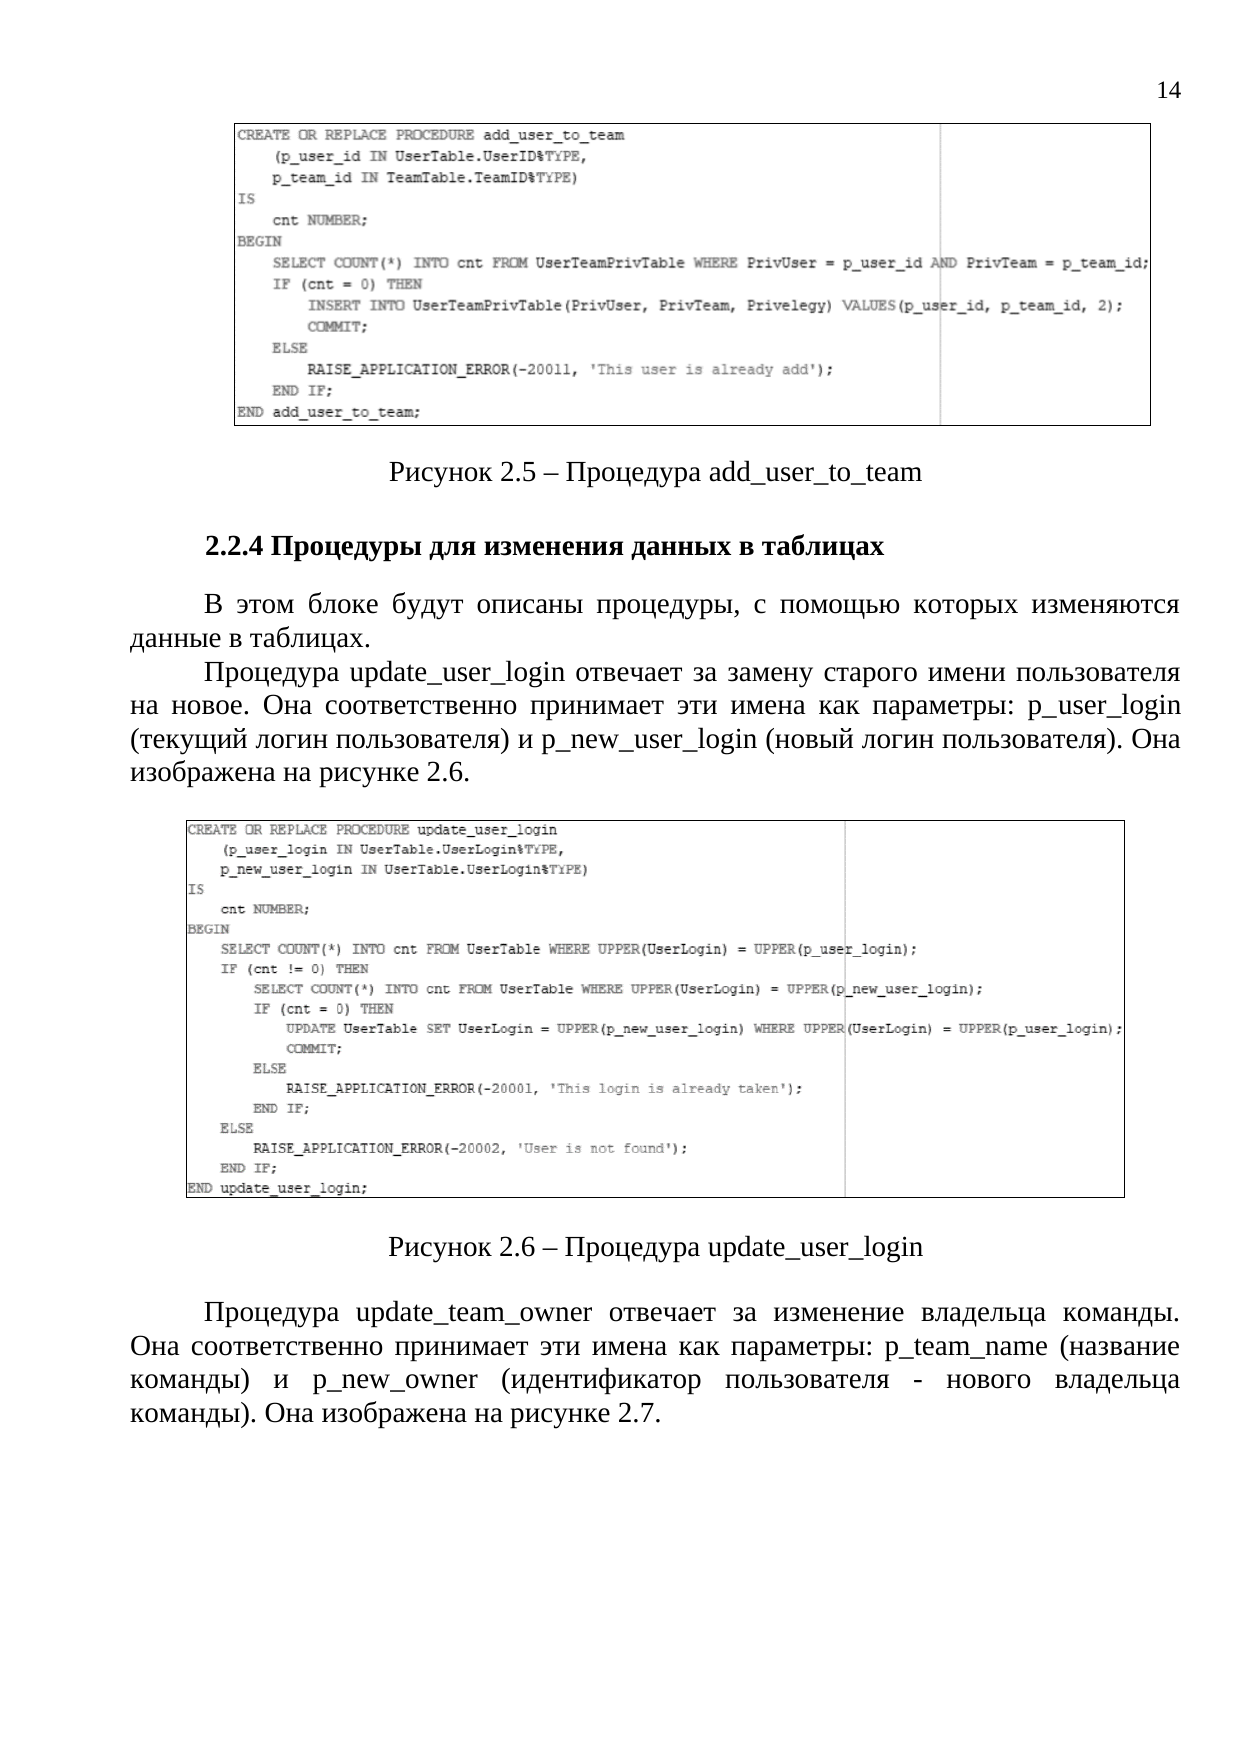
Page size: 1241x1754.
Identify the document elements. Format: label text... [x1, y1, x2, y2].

text Рисунок 2.6 – Процедура update_user_login [130, 1229, 1181, 1263]
text Процедура update_user_login отвечает за замену старого имени пользователя на новое. Она соответственно принимает эти имена как параметры: p_user_login (текущий логин пользователя) и p_new_user_login (новый логин пользователя). Она изображена на рисунке 2.6. [130, 654, 1181, 788]
text Процедура update_team_owner отвечает за изменение владельца команды. Она соответственно принимает эти имена как параметры: p_team_name (название команды) и p_new_owner (идентификатор пользователя - нового владельца команды). Она изображена на рисунке 2.7. [130, 1294, 1181, 1429]
text В этом блоке будут описаны процедуры, с помощью которых изменяются данные в таблицах. [130, 587, 1181, 654]
picture [187, 821, 1124, 1197]
text Рисунок 2.5 – Процедура add_user_to_team [130, 454, 1181, 488]
list Процедуры для изменения данных в таблицах [205, 528, 1181, 562]
picture [235, 124, 1150, 425]
